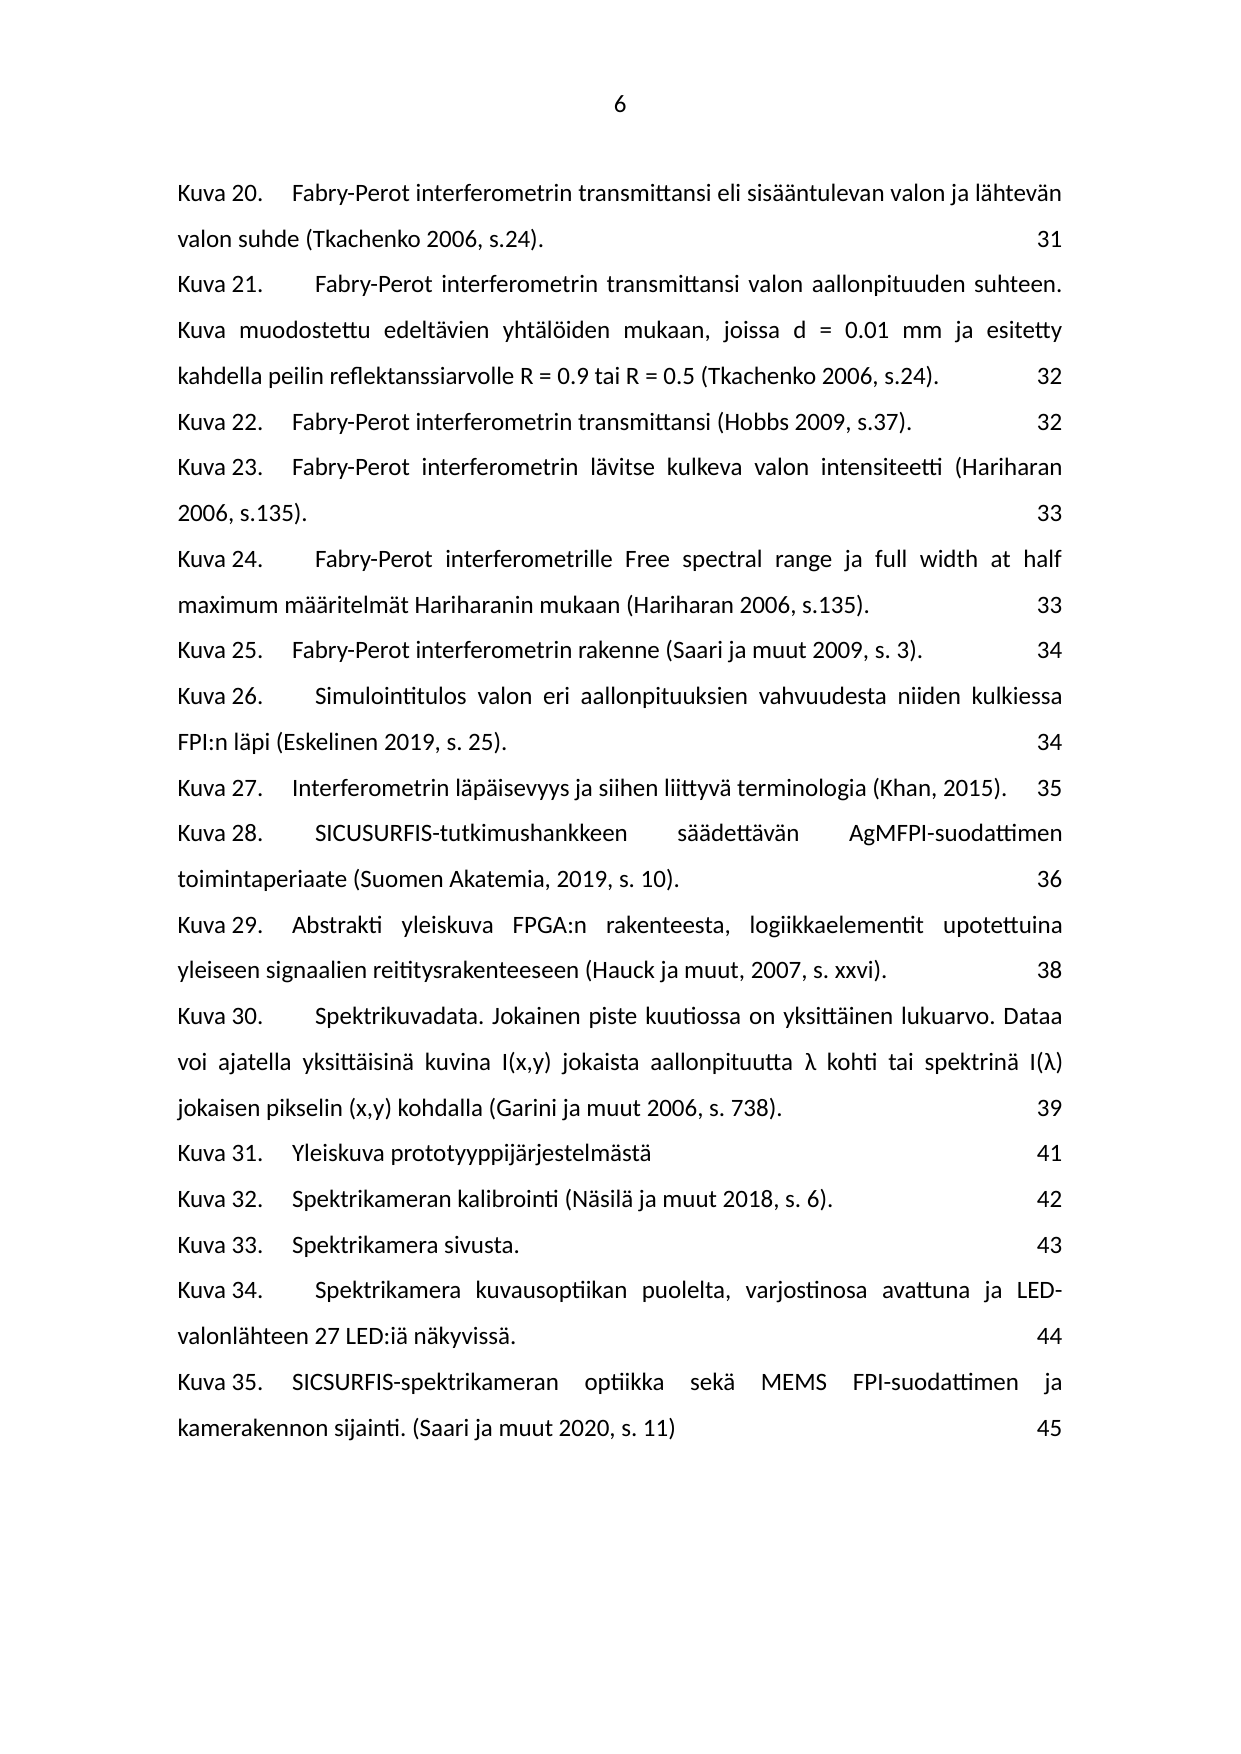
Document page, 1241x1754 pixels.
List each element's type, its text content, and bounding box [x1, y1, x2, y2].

text Kuva 29. Abstrakti yleiskuva FPGA:n rakenteesta, logiikkaelementit upotettuina yleiseen signaalien reititysrakenteeseen (Hauck ja muut, 2007, s. xxvi). 38 [177, 909, 1063, 985]
text Kuva 34. Spektrikamera kuvausoptiikan puolelta, varjostinosa avattuna ja LED-valonlähteen 27 LED:iä näkyvissä. 44 [177, 1275, 1063, 1351]
text Kuva 35. SICSURFIS-spektrikameran optiikka sekä MEMS FPI-suodattimen ja kamerakennon sijainti. (Saari ja muut 2020, s. 11) 45 [177, 1366, 1063, 1442]
text Kuva 21. Fabry-Perot interferometrin transmittansi valon aallonpituuden suhteen. Kuva muodostettu edeltävien yhtälöiden mukaan, joissa d = 0.01 mm ja esitetty kahdella peilin reflektanssiarvolle R = 0.9 tai R = 0.5 (Tkachenko 2006, s.24). 32 [177, 269, 1063, 391]
text Kuva 25. Fabry-Perot interferometrin rakenne (Saari ja muut 2009, s. 3). 34 [177, 634, 1063, 665]
text Kuva 32. Spektrikameran kalibrointi (Näsilä ja muut 2018, s. 6). 42 [177, 1183, 1063, 1214]
text Kuva 27. Interferometrin läpäisevyys ja siihen liittyvä terminologia (Khan, 2015). 35 [177, 772, 1063, 802]
text Kuva 31. Yleiskuva prototyyppijärjestelmästä 41 [177, 1137, 1063, 1168]
text Kuva 33. Spektrikamera sivusta. 43 [177, 1229, 1063, 1259]
text Kuva 24. Fabry-Perot interferometrille Free spectral range ja full width at half maximum määritelmät Hariharanin mukaan (Hariharan 2006, s.135). 33 [177, 543, 1063, 619]
text Kuva 22. Fabry-Perot interferometrin transmittansi (Hobbs 2009, s.37). 32 [177, 406, 1063, 436]
text Kuva 26. Simulointitulos valon eri aallonpituuksien vahvuudesta niiden kulkiessa FPI:n läpi (Eskelinen 2019, s. 25). 34 [177, 680, 1063, 756]
text Kuva 30. Spektrikuvadata. Jokainen piste kuutiossa on yksittäinen lukuarvo. Dataa voi ajatella yksittäisinä kuvina I(x,y) jokaista aallonpituutta λ kohti tai spektrinä I(λ) jokaisen pikselin (x,y) kohdalla (Garini ja muut 2006, s. 738). 39 [177, 1000, 1063, 1122]
text Kuva 20. Fabry-Perot interferometrin transmittansi eli sisääntulevan valon ja lähtevän valon suhde (Tkachenko 2006, s.24). 31 [177, 177, 1063, 253]
text Kuva 28. SICUSURFIS-tutkimushankkeen säädettävän AgMFPI-suodattimen toimintaperiaate (Suomen Akatemia, 2019, s. 10). 36 [177, 817, 1063, 894]
text Kuva 23. Fabry-Perot interferometrin lävitse kulkeva valon intensiteetti (Hariharan 2006, s.135). 33 [177, 452, 1063, 528]
